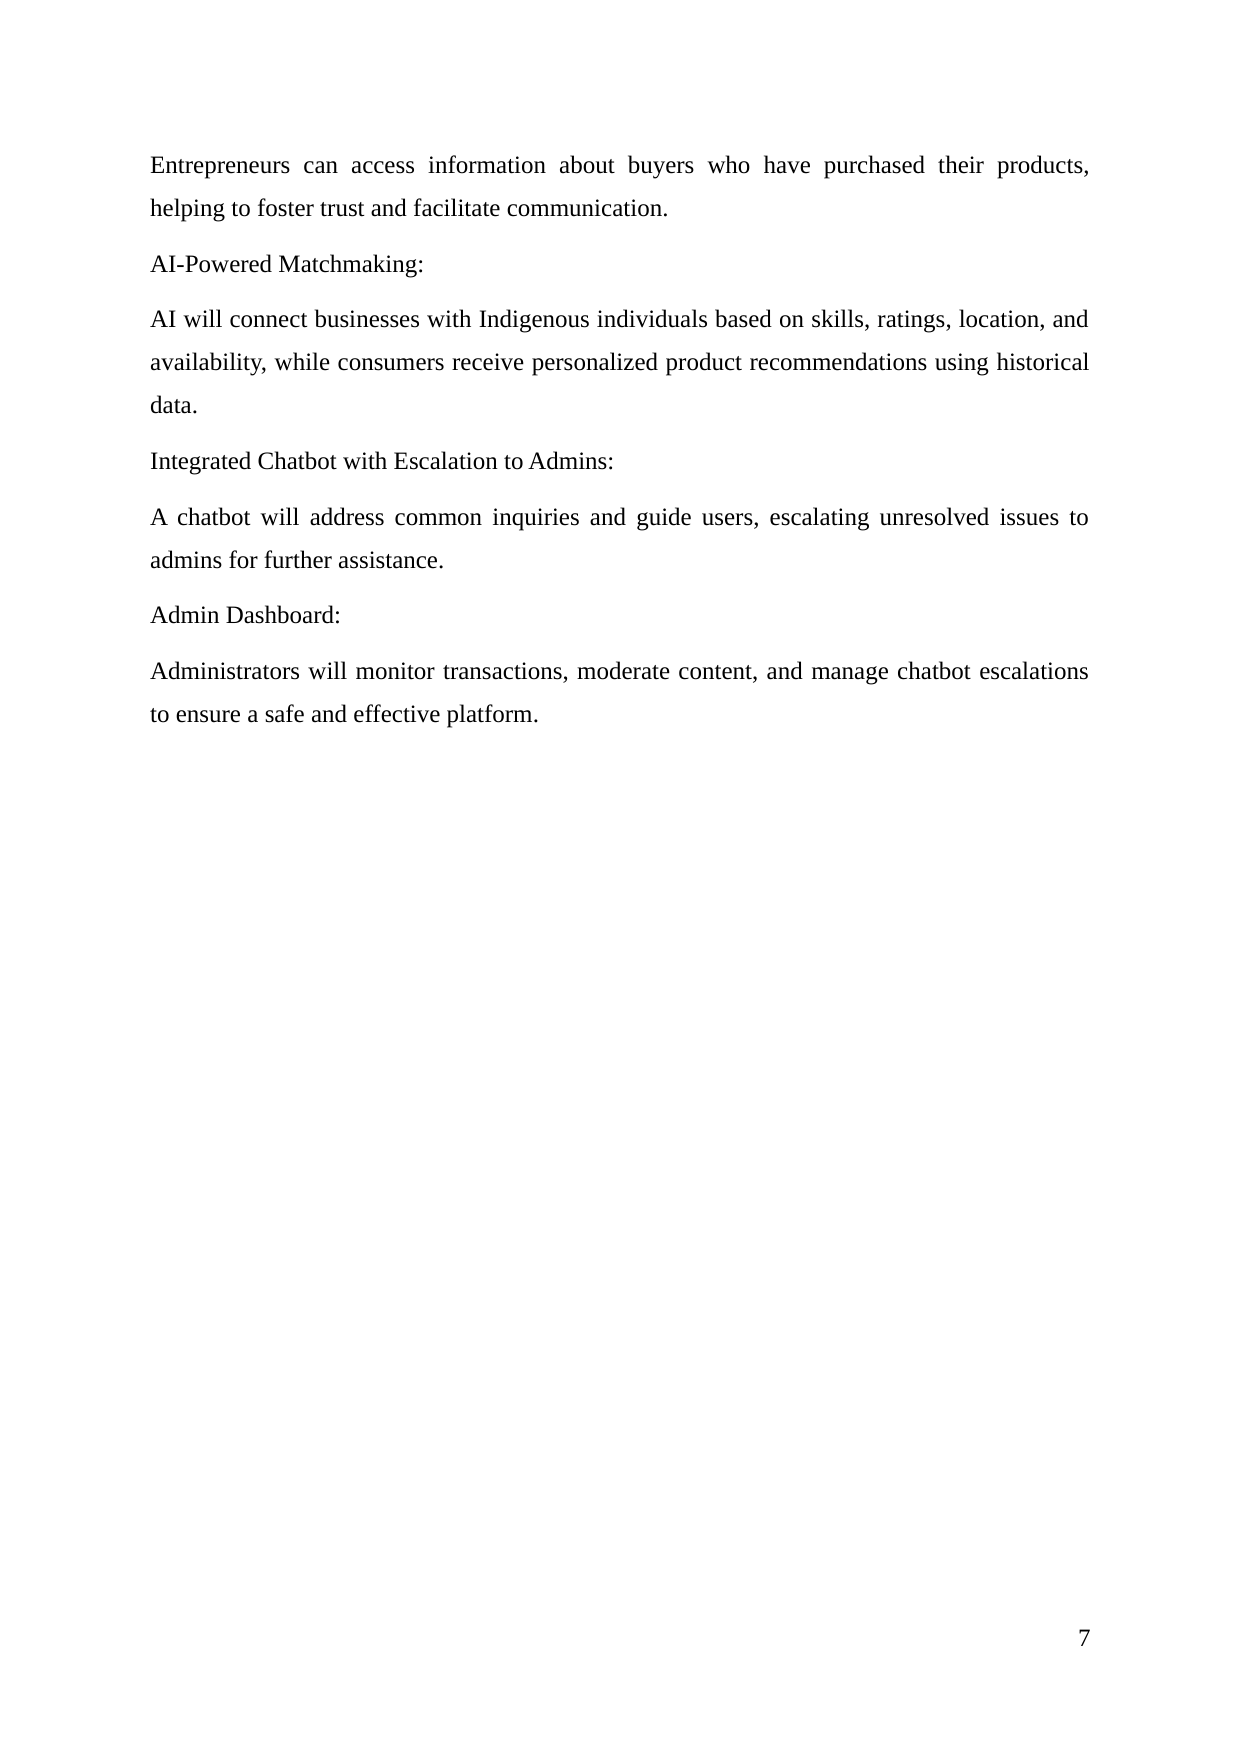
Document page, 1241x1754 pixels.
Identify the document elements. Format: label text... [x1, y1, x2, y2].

text Administrators will monitor transactions, moderate content, and manage chatbot escalations to ensure a safe and effective platform. [150, 656, 1090, 728]
text Entrepreneurs can access information about buyers who have purchased their products, helping to foster trust and facilitate communication. [150, 150, 1090, 222]
text Admin Dashboard: [150, 601, 1090, 629]
text Integrated Chatbot with Escalation to Admins: [150, 446, 1090, 475]
text AI will connect businesses with Indigenous individuals based on skills, ratings, location, and availability, while consumers receive personalized product recommendations using historical data. [150, 304, 1090, 419]
text A chatbot will address common inquiries and guide users, escalating unresolved issues to admins for further assistance. [150, 502, 1090, 574]
text AI-Powered Matchmaking: [150, 249, 1090, 277]
